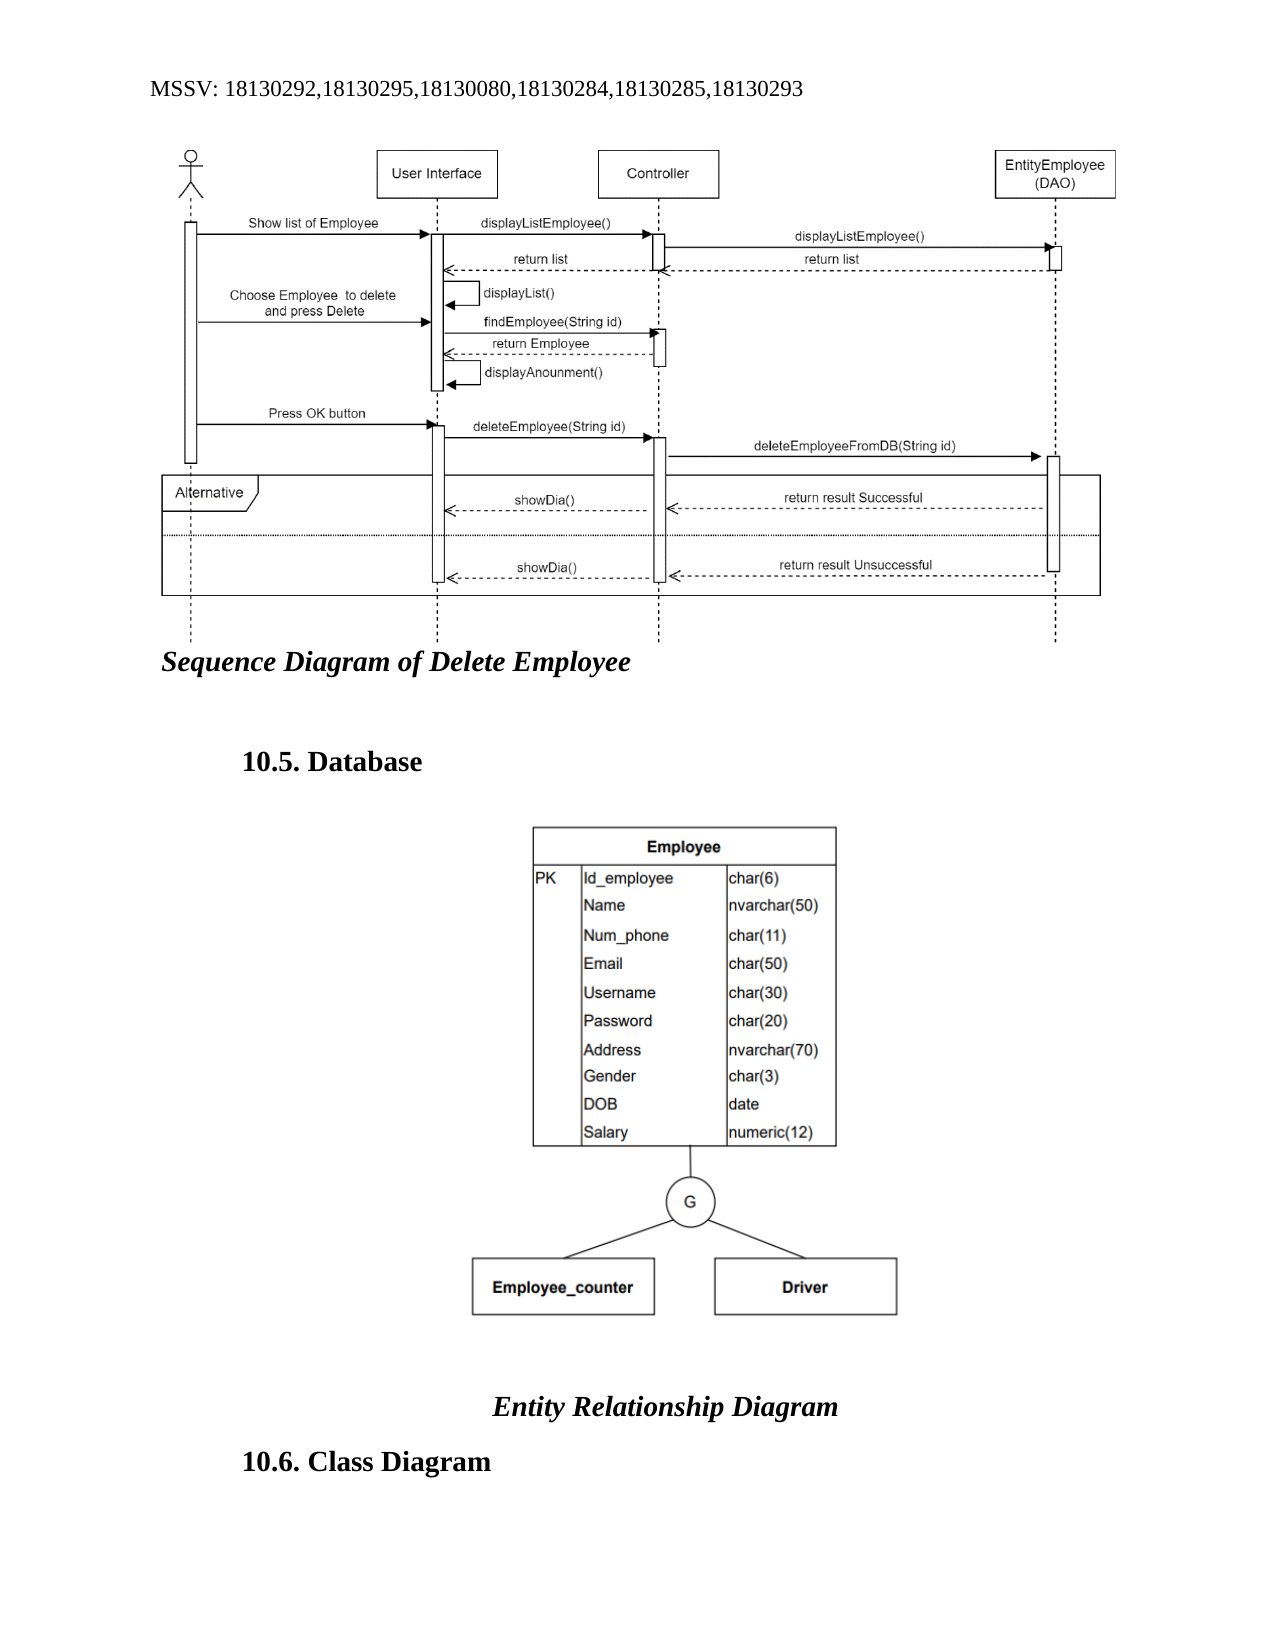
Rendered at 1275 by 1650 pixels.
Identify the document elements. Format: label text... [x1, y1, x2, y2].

picture [430, 793, 903, 1371]
table_cell Sequence Diagram of Delete Employee [150, 150, 1143, 732]
text Entity Relationship Diagram [150, 1389, 1183, 1423]
list Class Diagram [242, 1444, 1183, 1477]
list Database [242, 744, 1183, 778]
picture [161, 150, 1116, 644]
